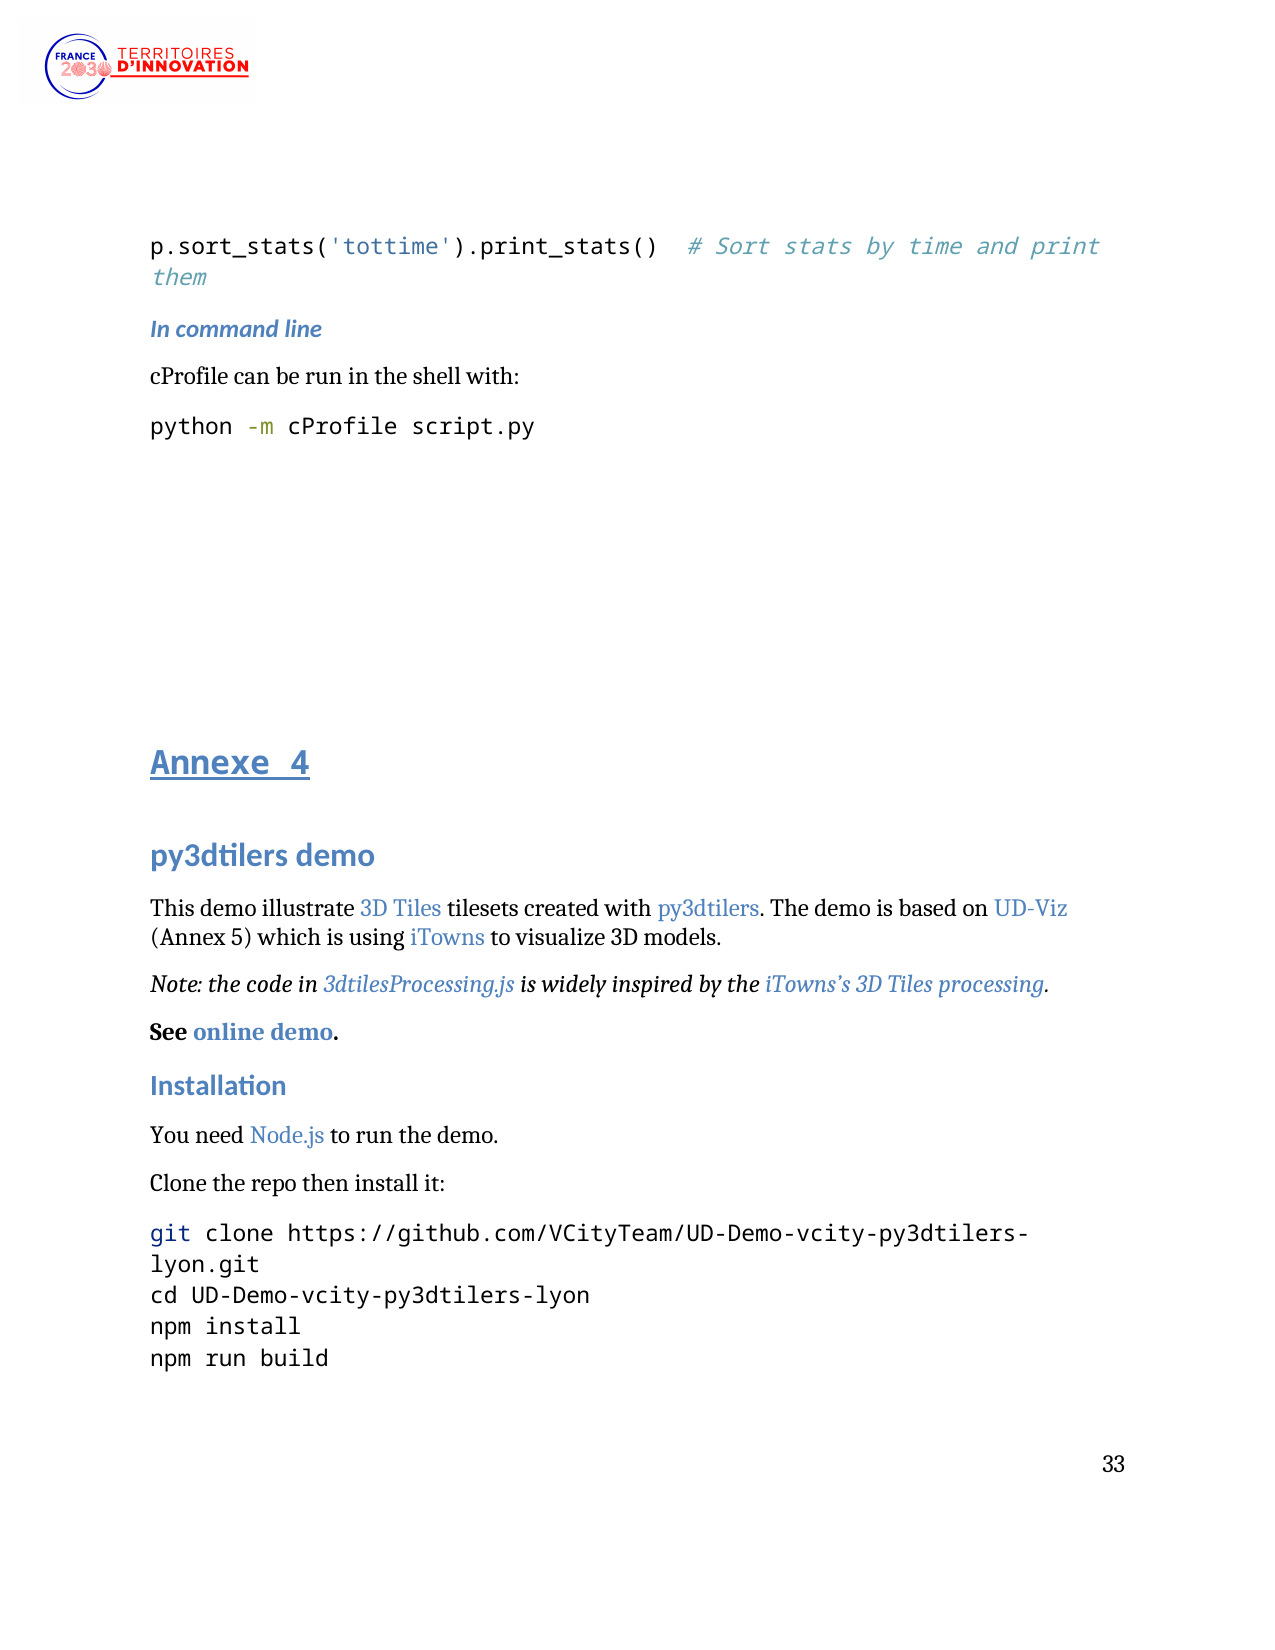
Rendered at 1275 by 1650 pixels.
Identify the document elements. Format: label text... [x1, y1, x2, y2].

subtitle py3dtilers demo [150, 834, 1125, 875]
subtitle In command line [150, 313, 1125, 343]
picture [16, 17, 257, 106]
text git clone https://github.com/VCityTeam/UD-Demo-vcity-py3dtilers-lyon.git cd UD-Demo-vcity-py3dtilers-lyon npm install npm run build [150, 1216, 1125, 1373]
text This demo illustrate 3D Tiles tilesets created with py3dtilers. The demo is based on UD-Viz (Annex 5) which is using iTowns to visualize 3D models. [150, 894, 1125, 951]
text cProfile can be run in the shell with: [150, 362, 1125, 391]
text Clone the repo then install it: [150, 1169, 1125, 1198]
text See online demo. [150, 1017, 1125, 1046]
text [150, 229, 1125, 292]
subtitle Installation [150, 1067, 1125, 1103]
subtitle Annexe 4 [150, 739, 1125, 784]
text You need Node.js to run the demo. [150, 1121, 1125, 1150]
text Note: the code in 3dtilesProcessing.js is widely inspired by the iTowns’s 3D Tiles processing. [150, 970, 1125, 999]
text python -m cProfile script.py [150, 410, 1125, 441]
